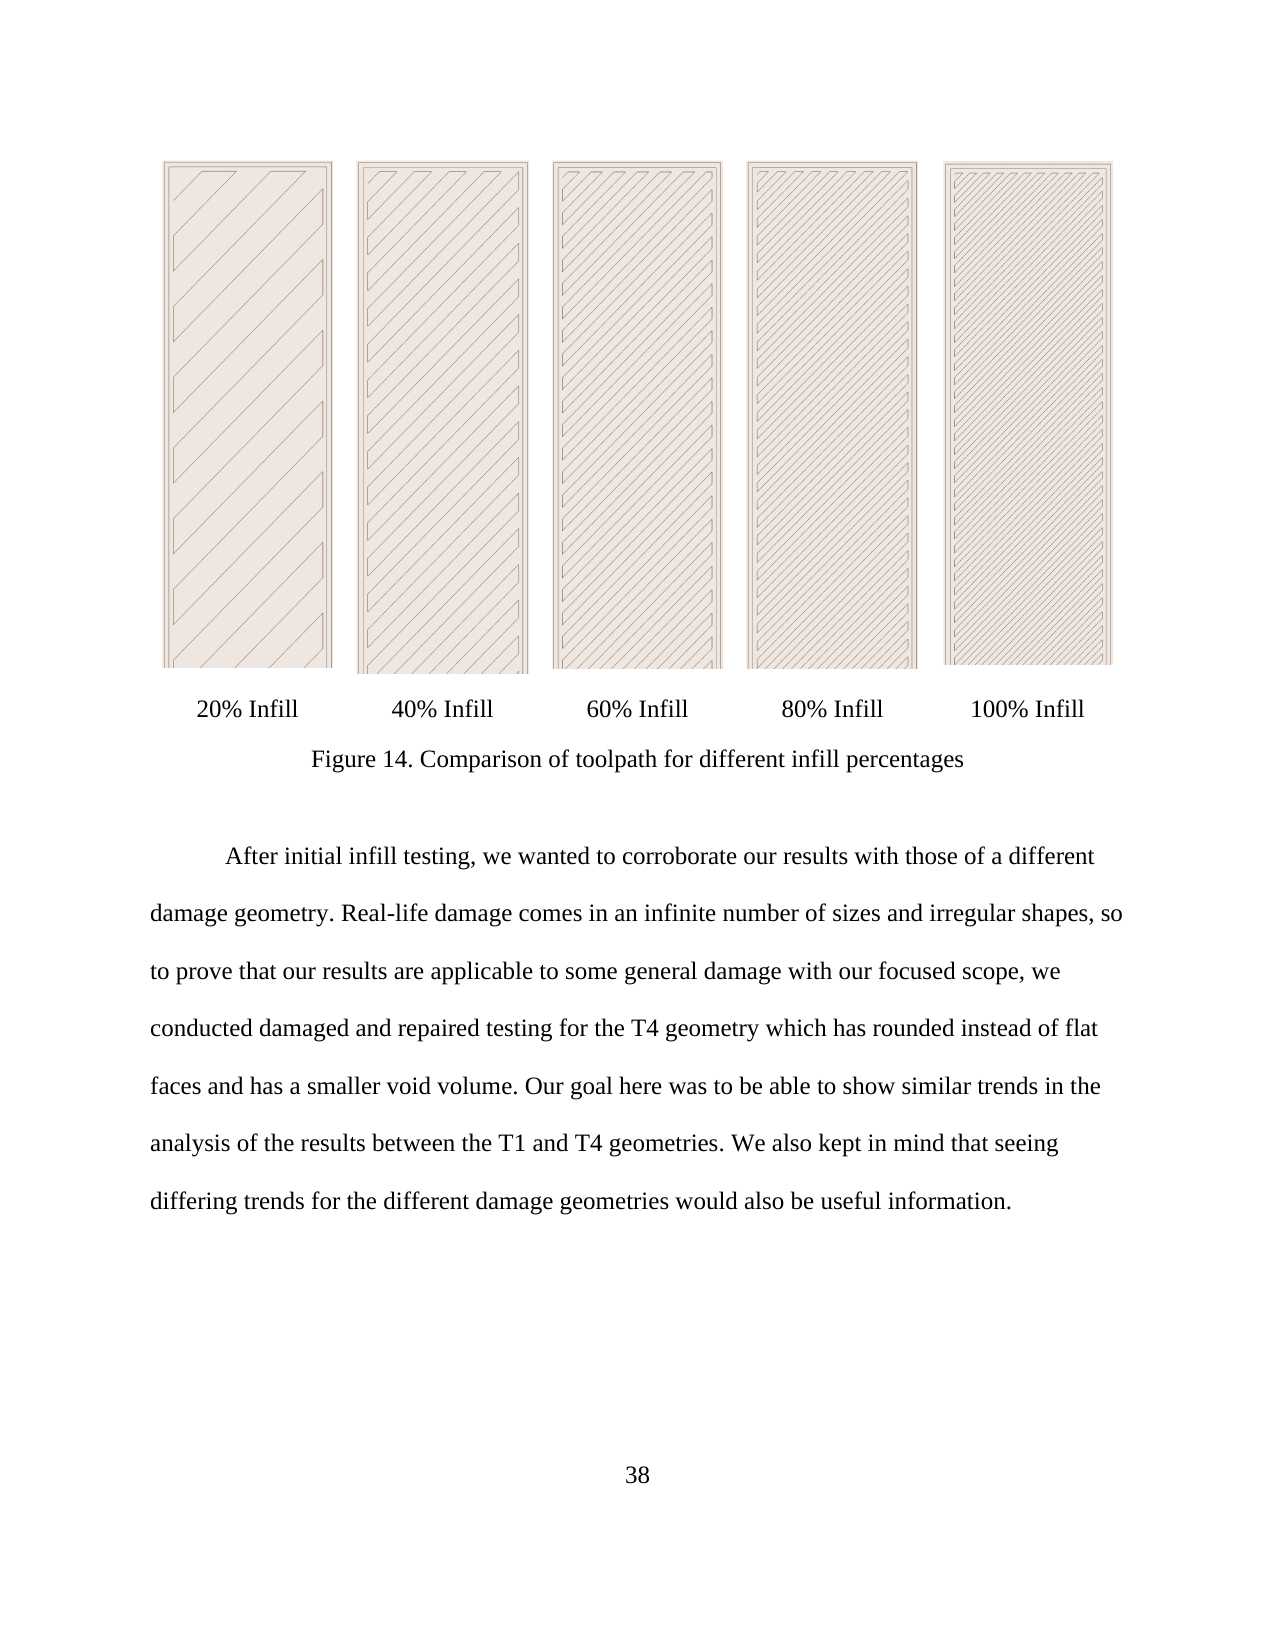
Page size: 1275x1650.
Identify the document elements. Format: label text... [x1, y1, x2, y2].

table_cell Figure 14. Comparison of toolpath for different infill percentages [150, 734, 1125, 783]
table_cell 20% Infill [150, 684, 345, 734]
table_cell 40% Infill [345, 684, 540, 734]
table_cell 60% Infill [540, 684, 735, 734]
table_header [345, 150, 540, 684]
picture [357, 161, 529, 673]
table_header [930, 150, 1125, 684]
table_cell 80% Infill [735, 684, 930, 734]
picture [944, 161, 1113, 665]
table_header [735, 150, 930, 684]
text After initial infill testing, we wanted to corroborate our results with those of a different damage geometry. Real-life damage comes in an infinite number of sizes and irregular shapes, so to prove that our results are applicable to some general damage with our focused scope, we conducted damaged and repaired testing for the T4 geometry which has rounded instead of flat faces and has a smaller void volume. Our goal here was to be able to show similar trends in the analysis of the results between the T1 and T4 geometries. We also kept in mind that seeing differing trends for the different damage geometries would also be useful information. [150, 841, 1125, 1214]
picture [553, 161, 723, 668]
table_cell 100% Infill [930, 684, 1125, 734]
picture [163, 161, 333, 668]
table_header [150, 150, 345, 684]
table_header [540, 150, 735, 684]
picture [747, 161, 918, 669]
